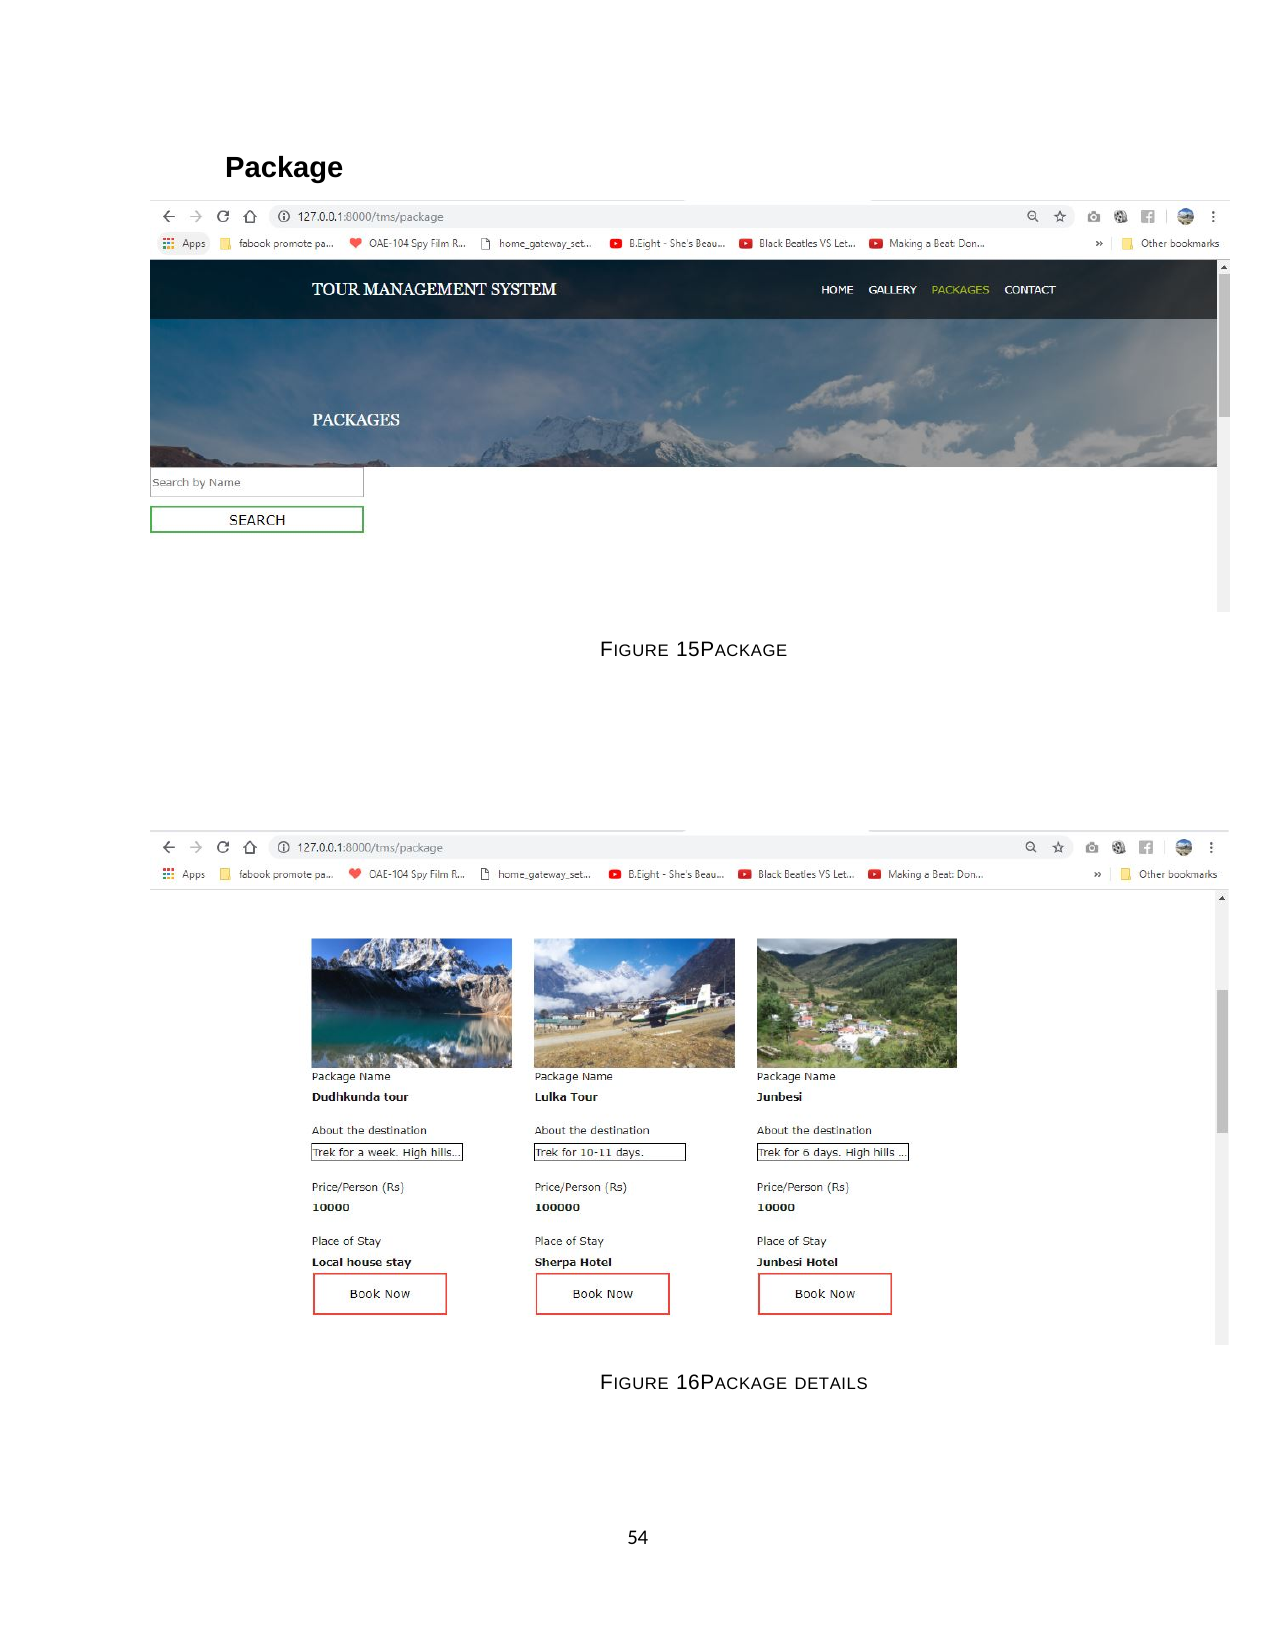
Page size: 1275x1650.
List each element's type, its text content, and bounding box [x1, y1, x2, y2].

text Figure 15Package [525, 636, 1125, 660]
picture [150, 830, 1229, 1345]
subtitle Package [150, 150, 1125, 183]
text Figure 16Package details [525, 1369, 1125, 1393]
picture [150, 200, 1230, 612]
